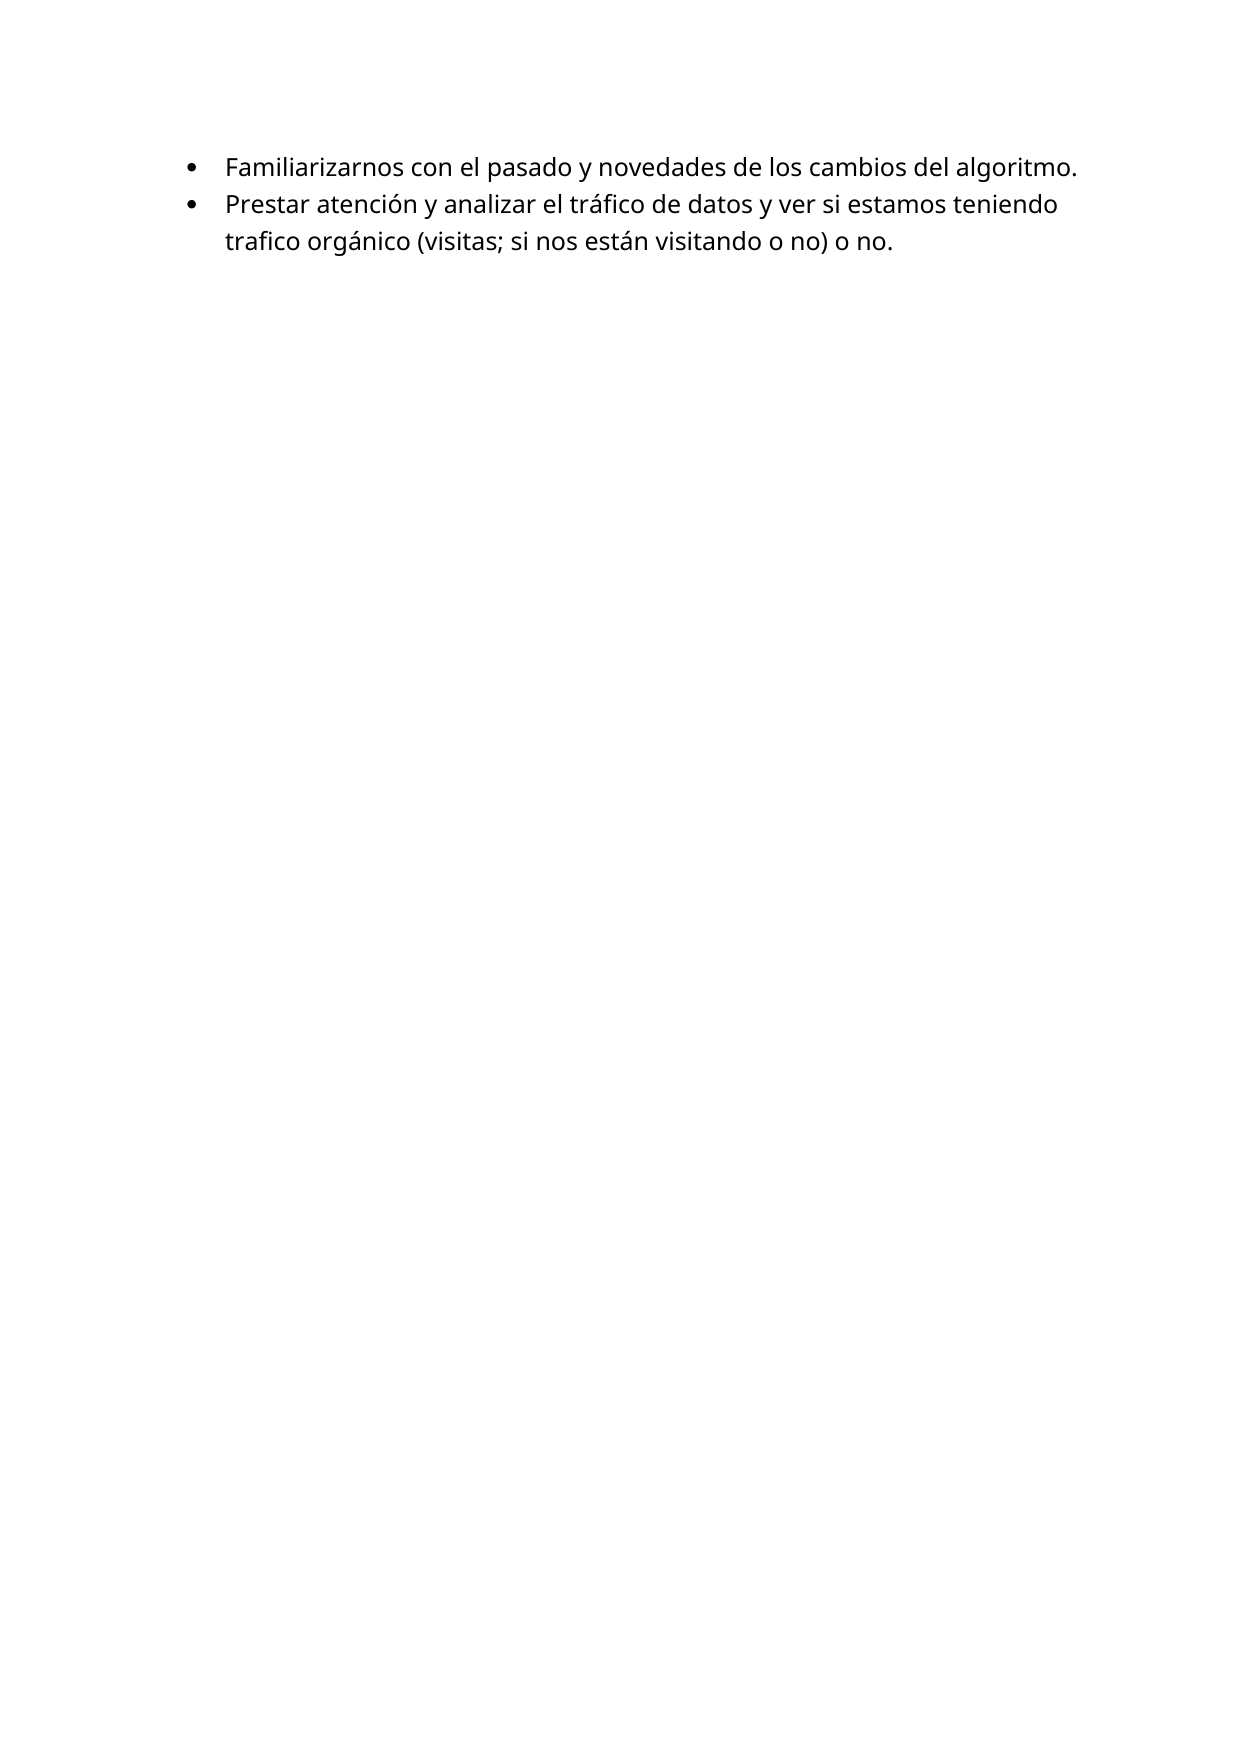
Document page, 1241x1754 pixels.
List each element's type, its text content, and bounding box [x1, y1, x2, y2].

list Familiarizarnos con el pasado y novedades de los cambios del algoritmo. [187, 150, 1090, 184]
list Prestar atención y analizar el tráfico de datos y ver si estamos teniendo trafico orgánico (visitas; si nos están visitando o no) o no. [187, 187, 1090, 258]
